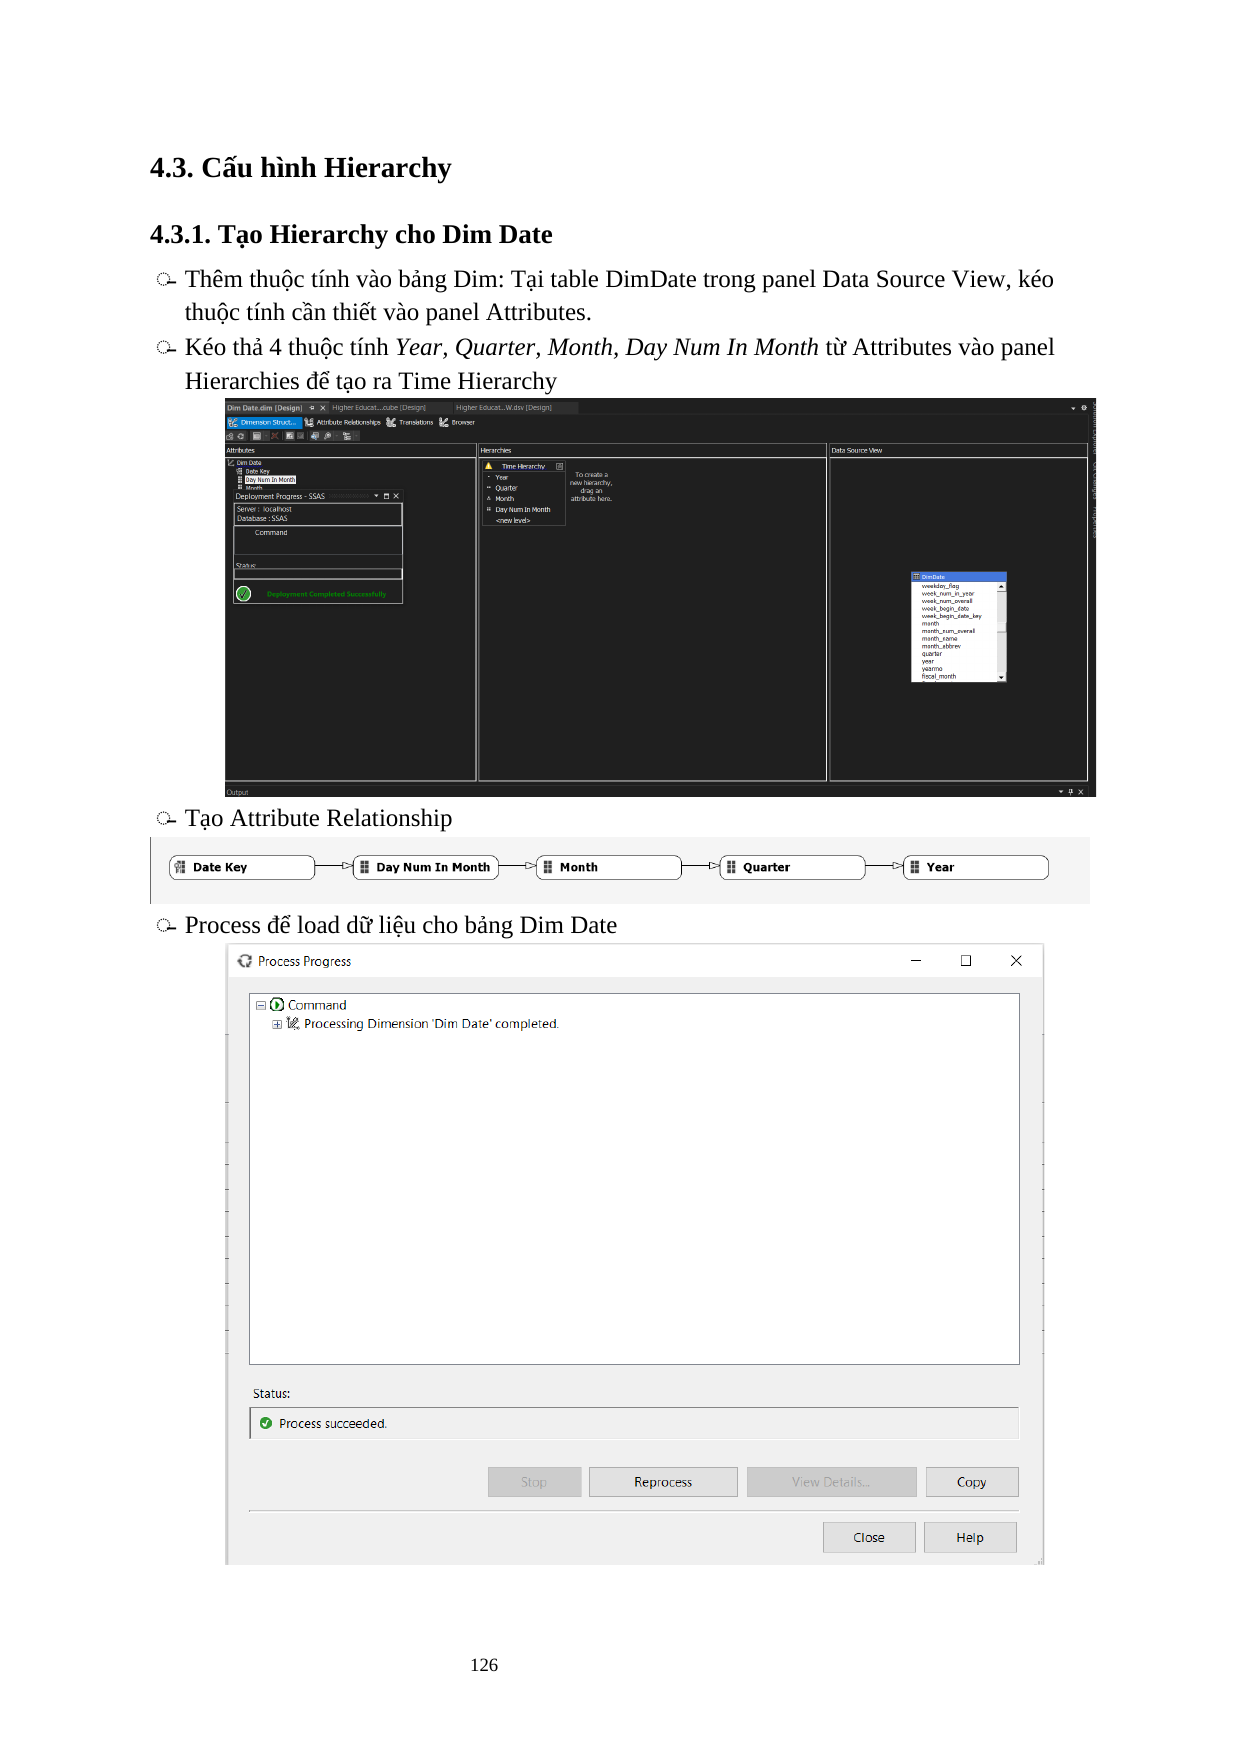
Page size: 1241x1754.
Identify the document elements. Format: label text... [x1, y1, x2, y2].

list Thêm thuộc tính vào bảng Dim: Tại table DimDate trong panel Data Source View, kéo thuộc tính cần thiết vào panel Attributes. [155, 262, 1090, 326]
picture [150, 837, 1090, 904]
picture [225, 943, 1045, 1565]
list Process để load dữ liệu cho bảng Dim Date [155, 908, 1090, 939]
list Tạo Attribute Relationship [155, 801, 1090, 832]
subtitle 4.3.1. Tạo Hierarchy cho Dim Date [150, 218, 1090, 249]
subtitle 4.3. Cấu hình Hierarchy [150, 150, 1090, 183]
picture [225, 398, 1097, 797]
list Kéo thả 4 thuộc tính Year, Quarter, Month, Day Num In Month từ Attributes vào panel Hierarchies để tạo ra Time Hierarchy [155, 330, 1090, 394]
